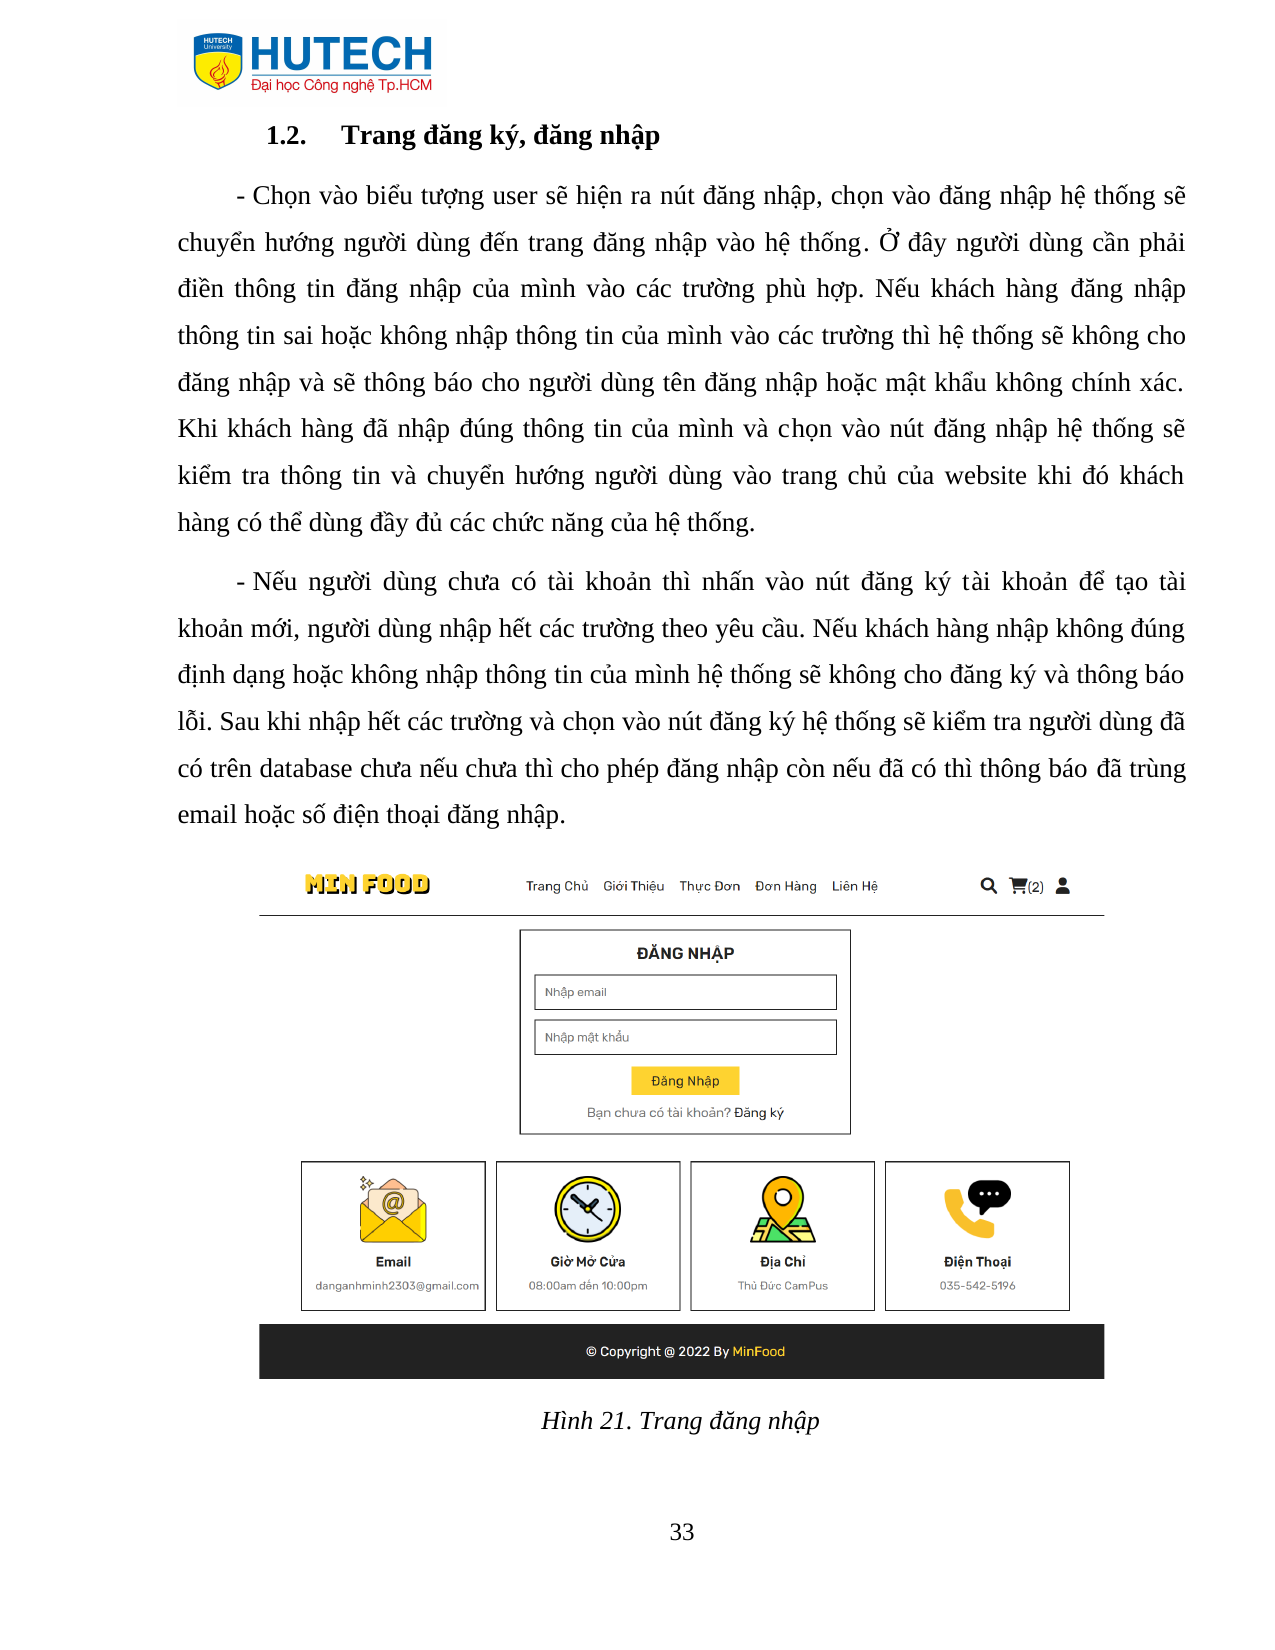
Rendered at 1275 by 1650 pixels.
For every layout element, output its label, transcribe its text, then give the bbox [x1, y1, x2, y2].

picture [259, 857, 1105, 1379]
subtitle Trang đăng ký, đăng nhập [266, 118, 1186, 151]
picture [177, 19, 448, 107]
list Nếu người dùng chưa có tài khoản thì nhấn vào nút đăng ký tài khoản để tạo tài khoản mới, người dùng nhập hết các trường theo yêu cầu. Nếu khách hàng nhập không đúng định dạng hoặc không nhập thông tin của mình hệ thống sẽ không cho đăng ký và thông báo lỗi. Sau khi nhập hết các trường và chọn vào nút đăng ký hệ thống sẽ kiểm tra người dùng đã có trên database chưa nếu chưa thì cho phép đăng nhập còn nếu đã có thì thông báo đã trùng email hoặc số điện thoại đăng nhập. [177, 565, 1186, 829]
text Hình 21. Trang đăng nhập [177, 1405, 1186, 1435]
list Chọn vào biểu tượng user sẽ hiện ra nút đăng nhập, chọn vào đăng nhập hệ thống sẽ chuyển hướng người dùng đến trang đăng nhập vào hệ thống. Ở đây người dùng cần phải điền thông tin đăng nhập của mình vào các trường phù hợp. Nếu khách hàng đăng nhập thông tin sai hoặc không nhập thông tin của mình vào các trường thì hệ thống sẽ không cho đăng nhập và sẽ thông báo cho người dùng tên đăng nhập hoặc mật khẩu không chính xác. Khi khách hàng đã nhập đúng thông tin của mình và chọn vào nút đăng nhập hệ thống sẽ kiểm tra thông tin và chuyển hướng người dùng vào trang chủ của website khi đó khách hàng có thể dùng đầy đủ các chức năng của hệ thống. [177, 179, 1186, 537]
